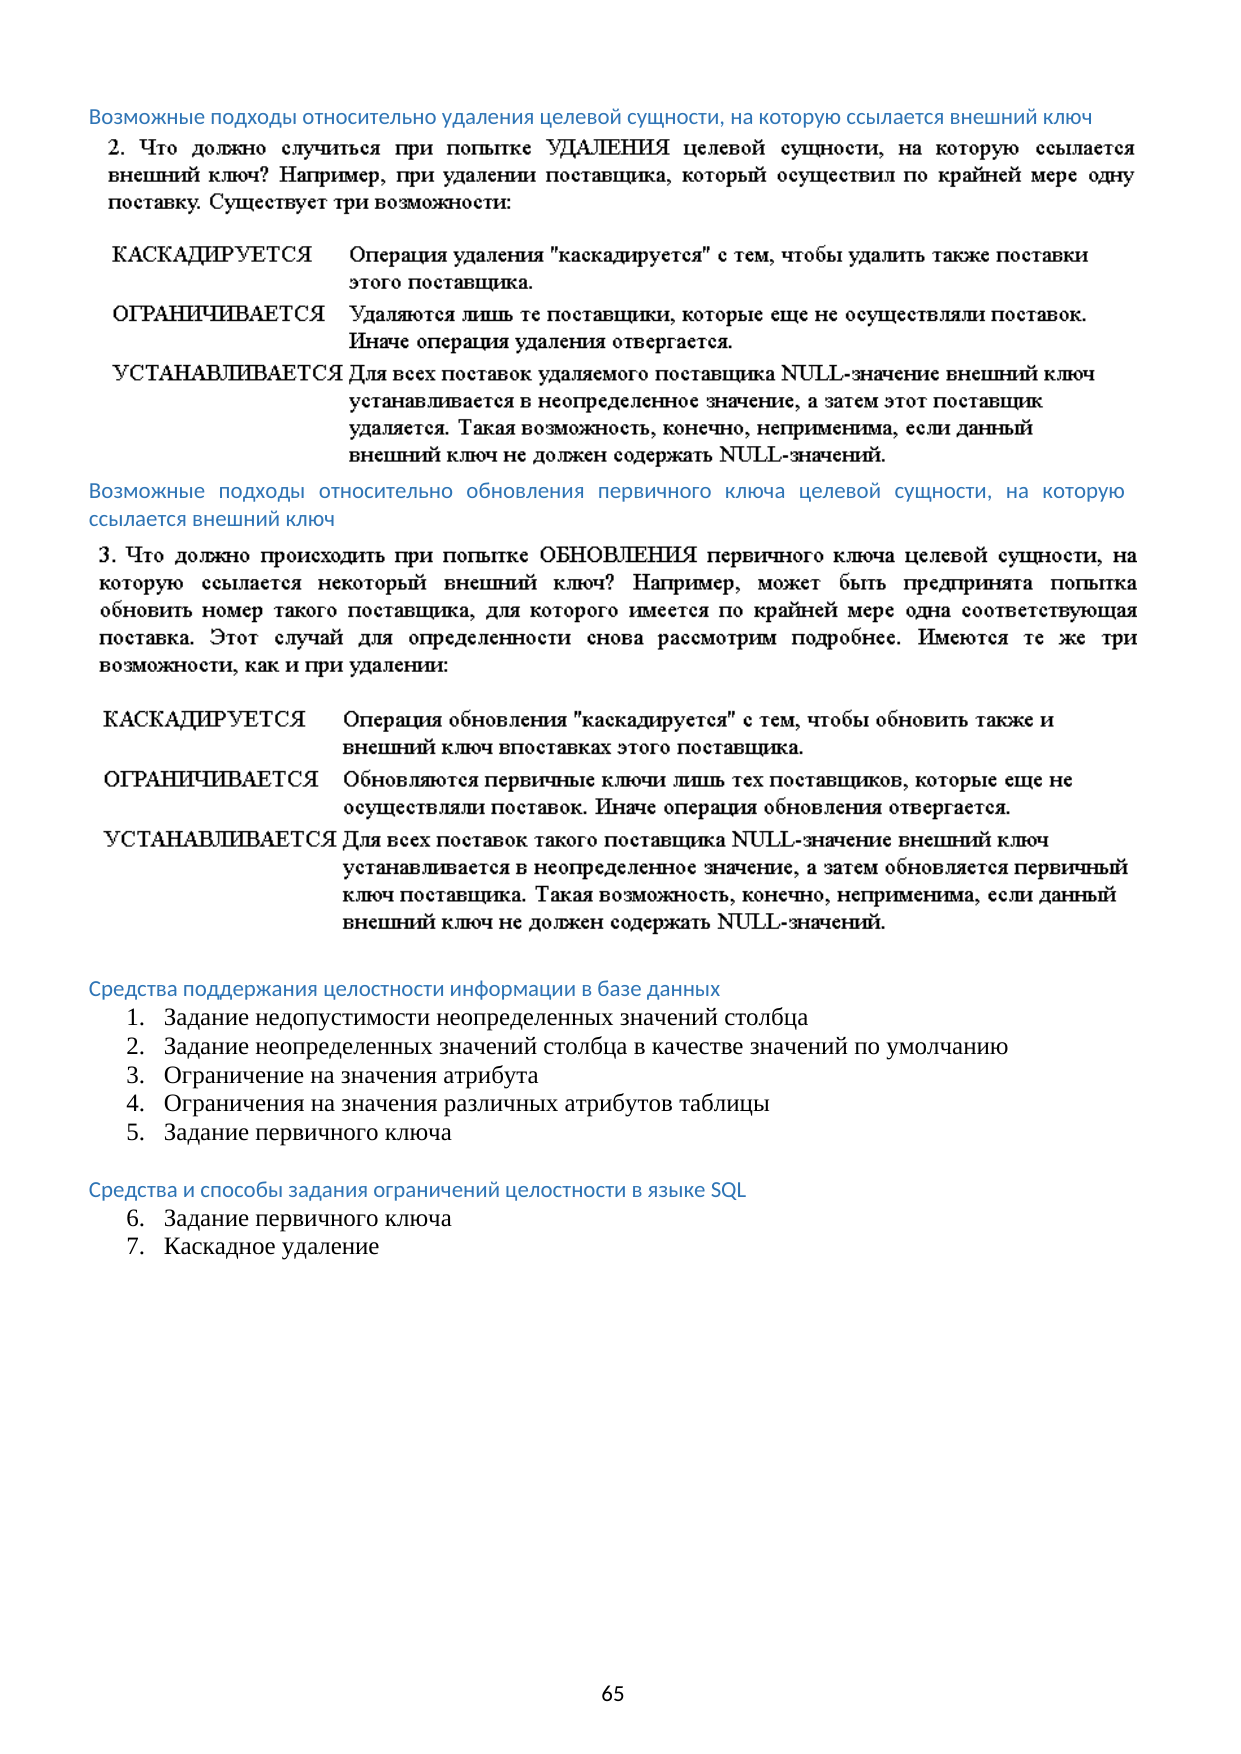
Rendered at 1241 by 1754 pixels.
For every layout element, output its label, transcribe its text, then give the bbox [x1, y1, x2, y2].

text Возможные подходы относительно обновления первичного ключа целевой сущности, на которую ссылается внешний ключ [89, 476, 1127, 531]
text Средства и способы задания ограничений целостности в языке SQL [89, 1175, 1127, 1203]
list Задание первичного ключа [126, 1203, 1127, 1231]
picture [88, 130, 1137, 476]
list Задание недопустимости неопределенных значений столбца [126, 1002, 1127, 1031]
text Возможные подходы относительно удаления целевой сущности, на которую ссылается внешний ключ [89, 102, 1127, 130]
text Средства поддержания целостности информации в базе данных [89, 974, 1127, 1002]
list Ограничение на значения атрибута [126, 1060, 1127, 1088]
picture [88, 531, 1137, 946]
list Каскадное удаление [126, 1231, 1127, 1260]
list Задание неопределенных значений столбца в качестве значений по умолчанию [126, 1031, 1127, 1060]
list Задание первичного ключа [126, 1117, 1127, 1146]
list Ограничения на значения различных атрибутов таблицы [126, 1088, 1127, 1117]
